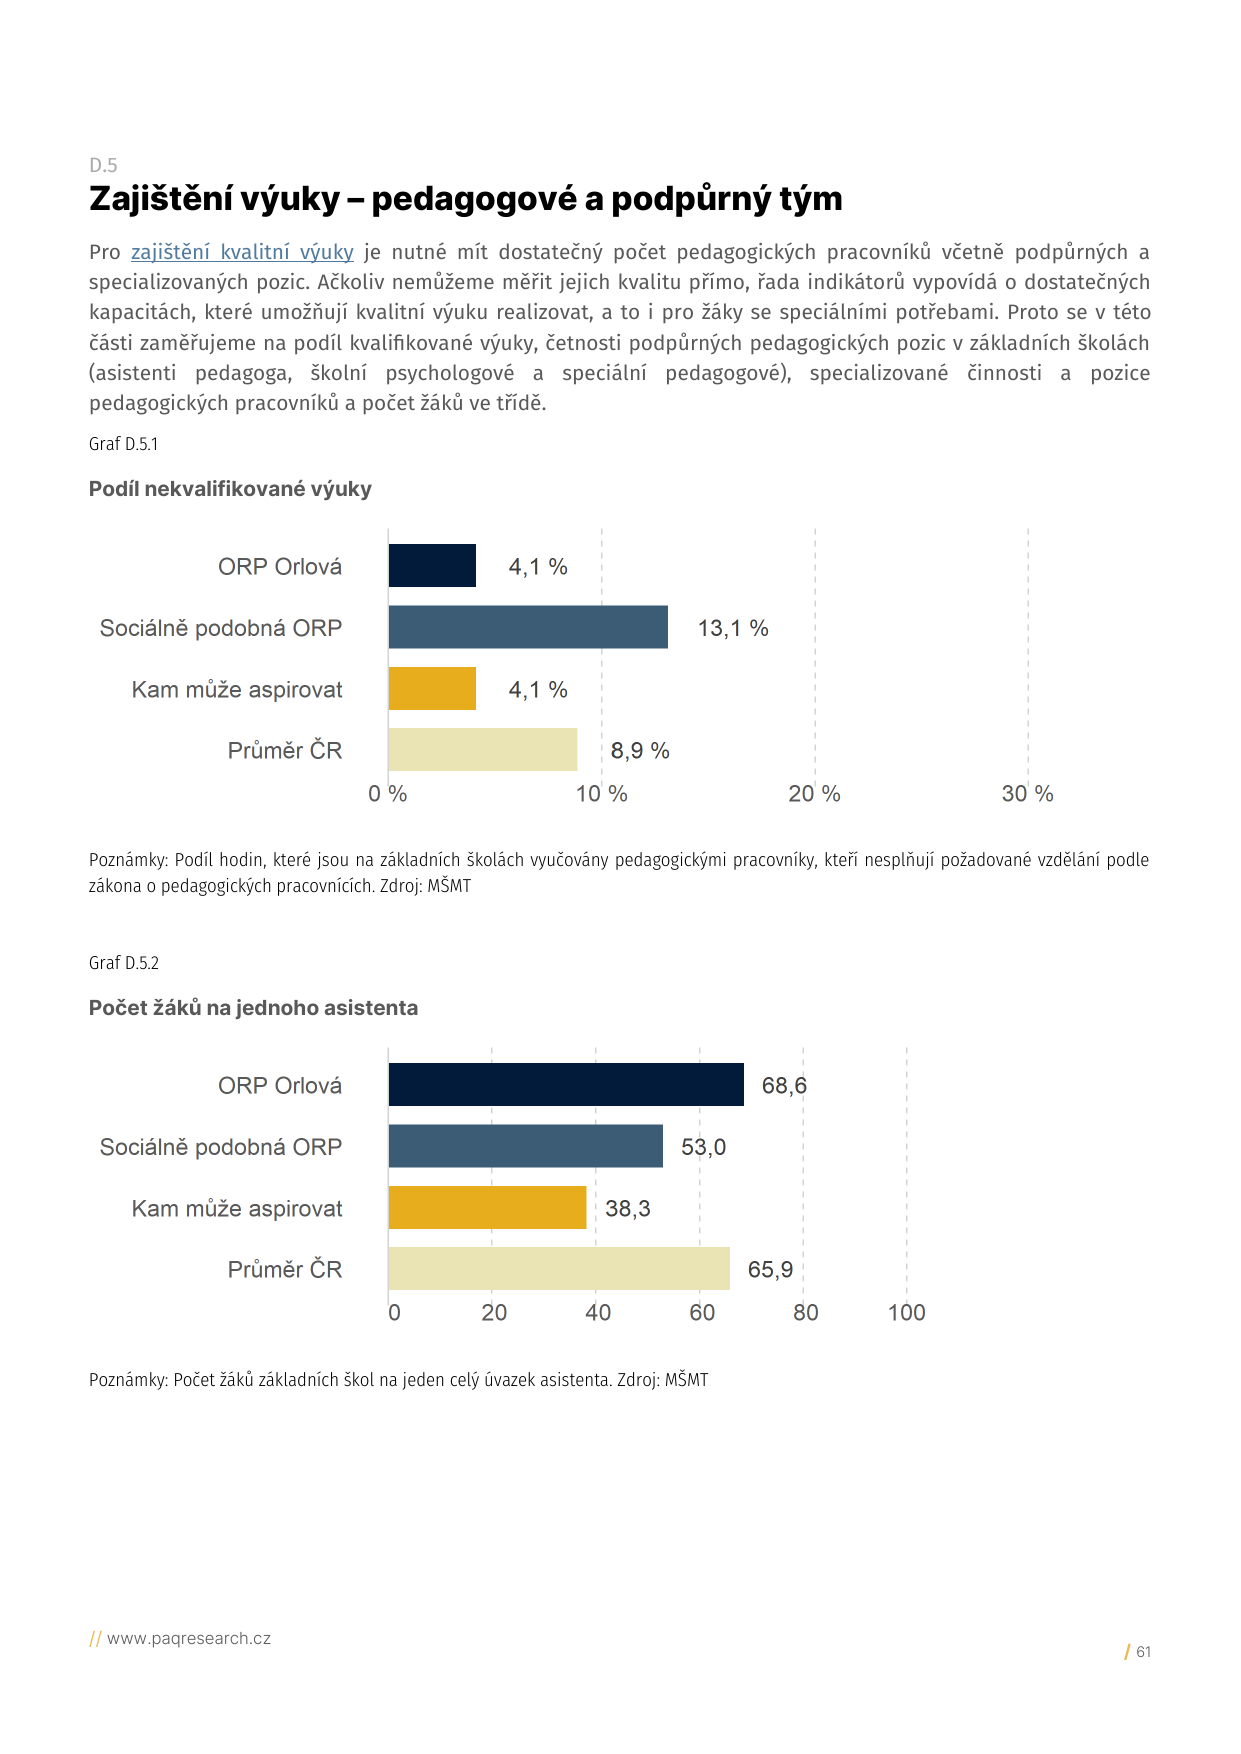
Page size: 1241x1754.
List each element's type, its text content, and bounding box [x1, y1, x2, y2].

text Poznámky: Počet žáků základních škol na jeden celý úvazek asistenta. Zdroj: MŠMT [89, 1368, 1152, 1391]
text Poznámky: Podíl hodin, které jsou na základních školách vyučovány pedagogickými pracovníky, kteří nesplňují požadované vzdělání podle zákona o pedagogických pracovnících. Zdroj: MŠMT [89, 849, 1152, 898]
text Pro zajištění kvalitní výuky je nutné mít dostatečný počet pedagogických pracovníků včetně podpůrných a specializovaných pozic. Ačkoliv nemůžeme měřit jejich kvalitu přímo, řada indikátorů vypovídá o dostatečných kapacitách, které umožňují kvalitní výuku realizovat, a to i pro žáky se speciálními potřebami. Proto se v této části zaměřujeme na podíl kvalifikované výuky, četnosti podpůrných pedagogických pozic v základních školách (asistenti pedagoga, školní psychologové a speciální pedagogové), specializované činnosti a pozice pedagogických pracovníků a počet žáků ve třídě. [89, 235, 1152, 416]
subtitle Zajištění výuky – pedagogové a podpůrný tým [89, 178, 1152, 218]
text Graf D.5.2 [89, 952, 1152, 974]
text Počet žáků na jednoho asistenta [89, 990, 1152, 1020]
picture [88, 501, 1139, 833]
text D.5 [89, 148, 1152, 178]
text Graf D.5.1 [89, 433, 1152, 455]
picture [88, 1020, 1139, 1352]
text Podíl nekvalifikované výuky [89, 471, 1152, 501]
